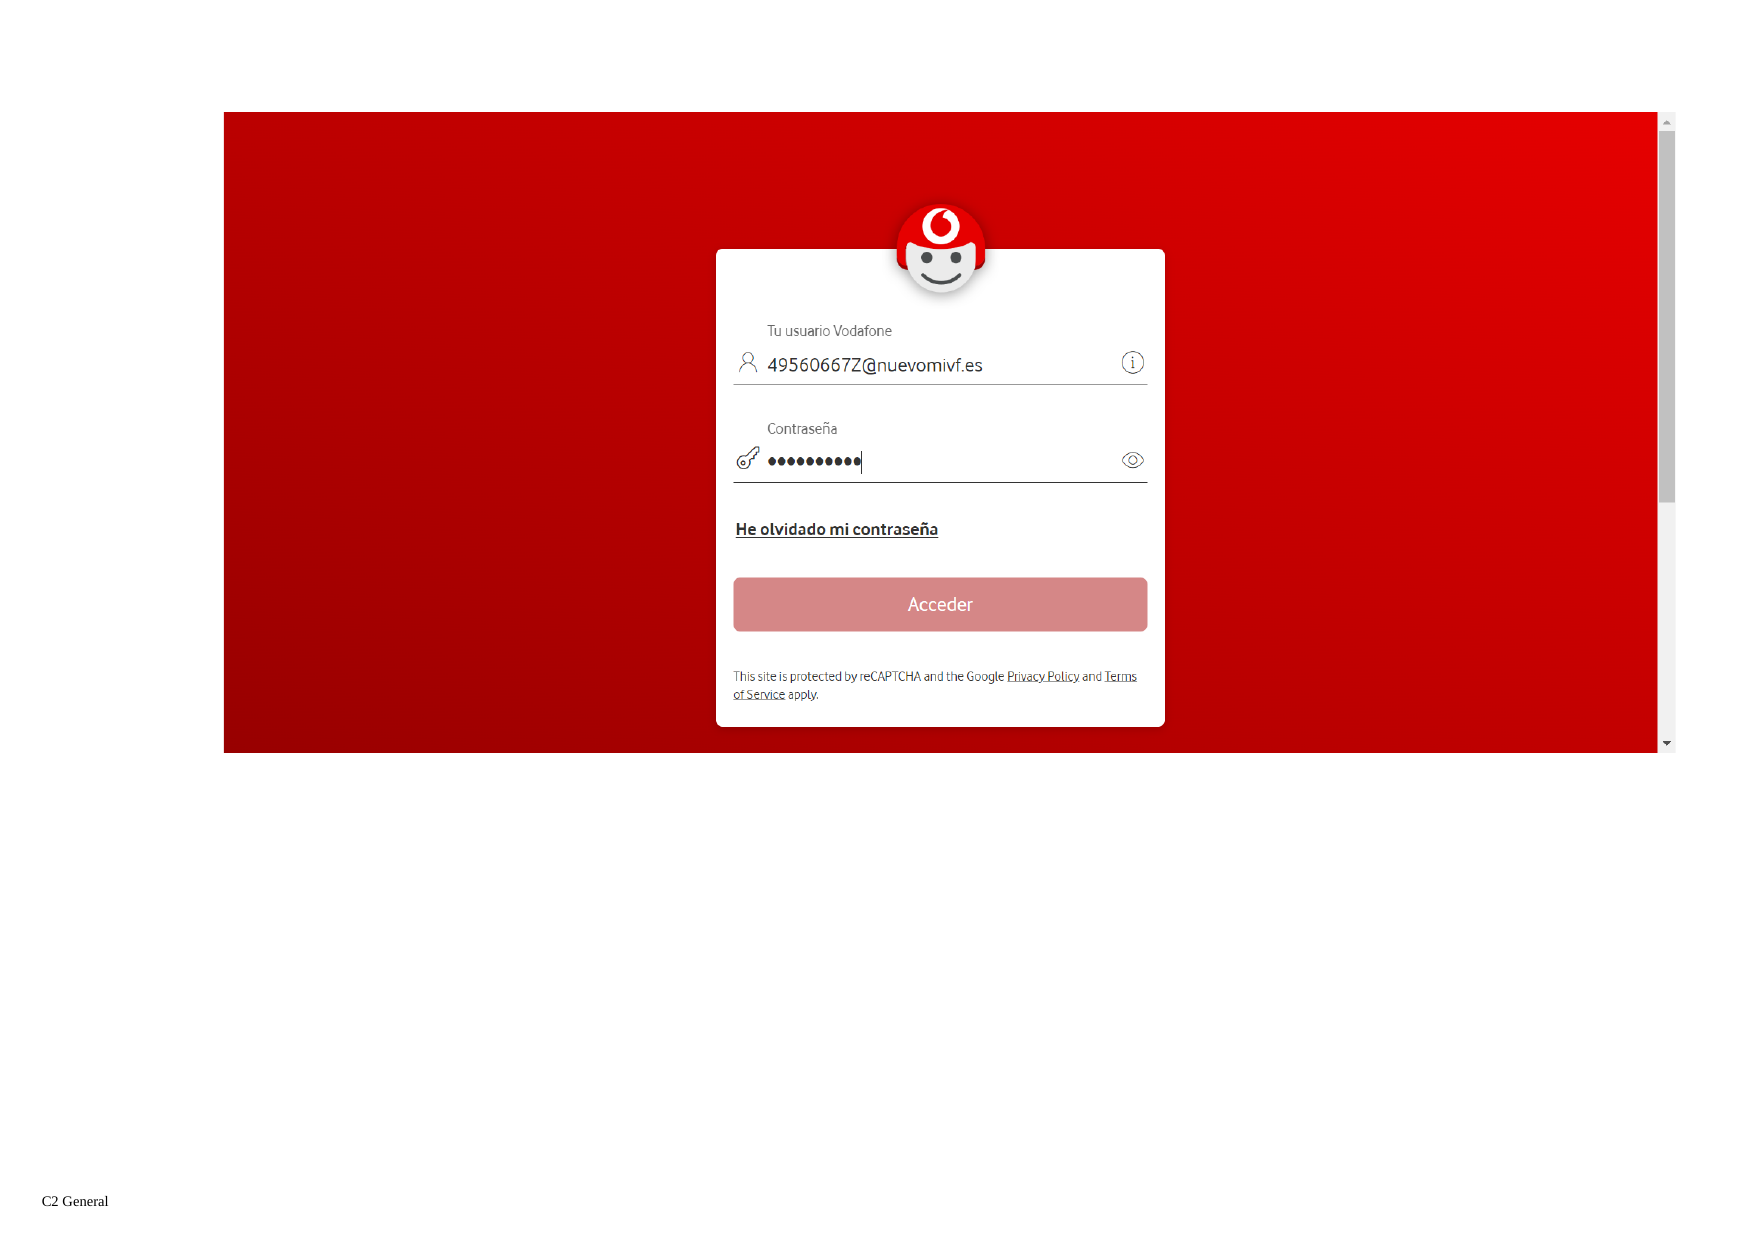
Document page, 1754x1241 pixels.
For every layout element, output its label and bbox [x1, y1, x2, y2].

picture [223, 112, 1676, 753]
